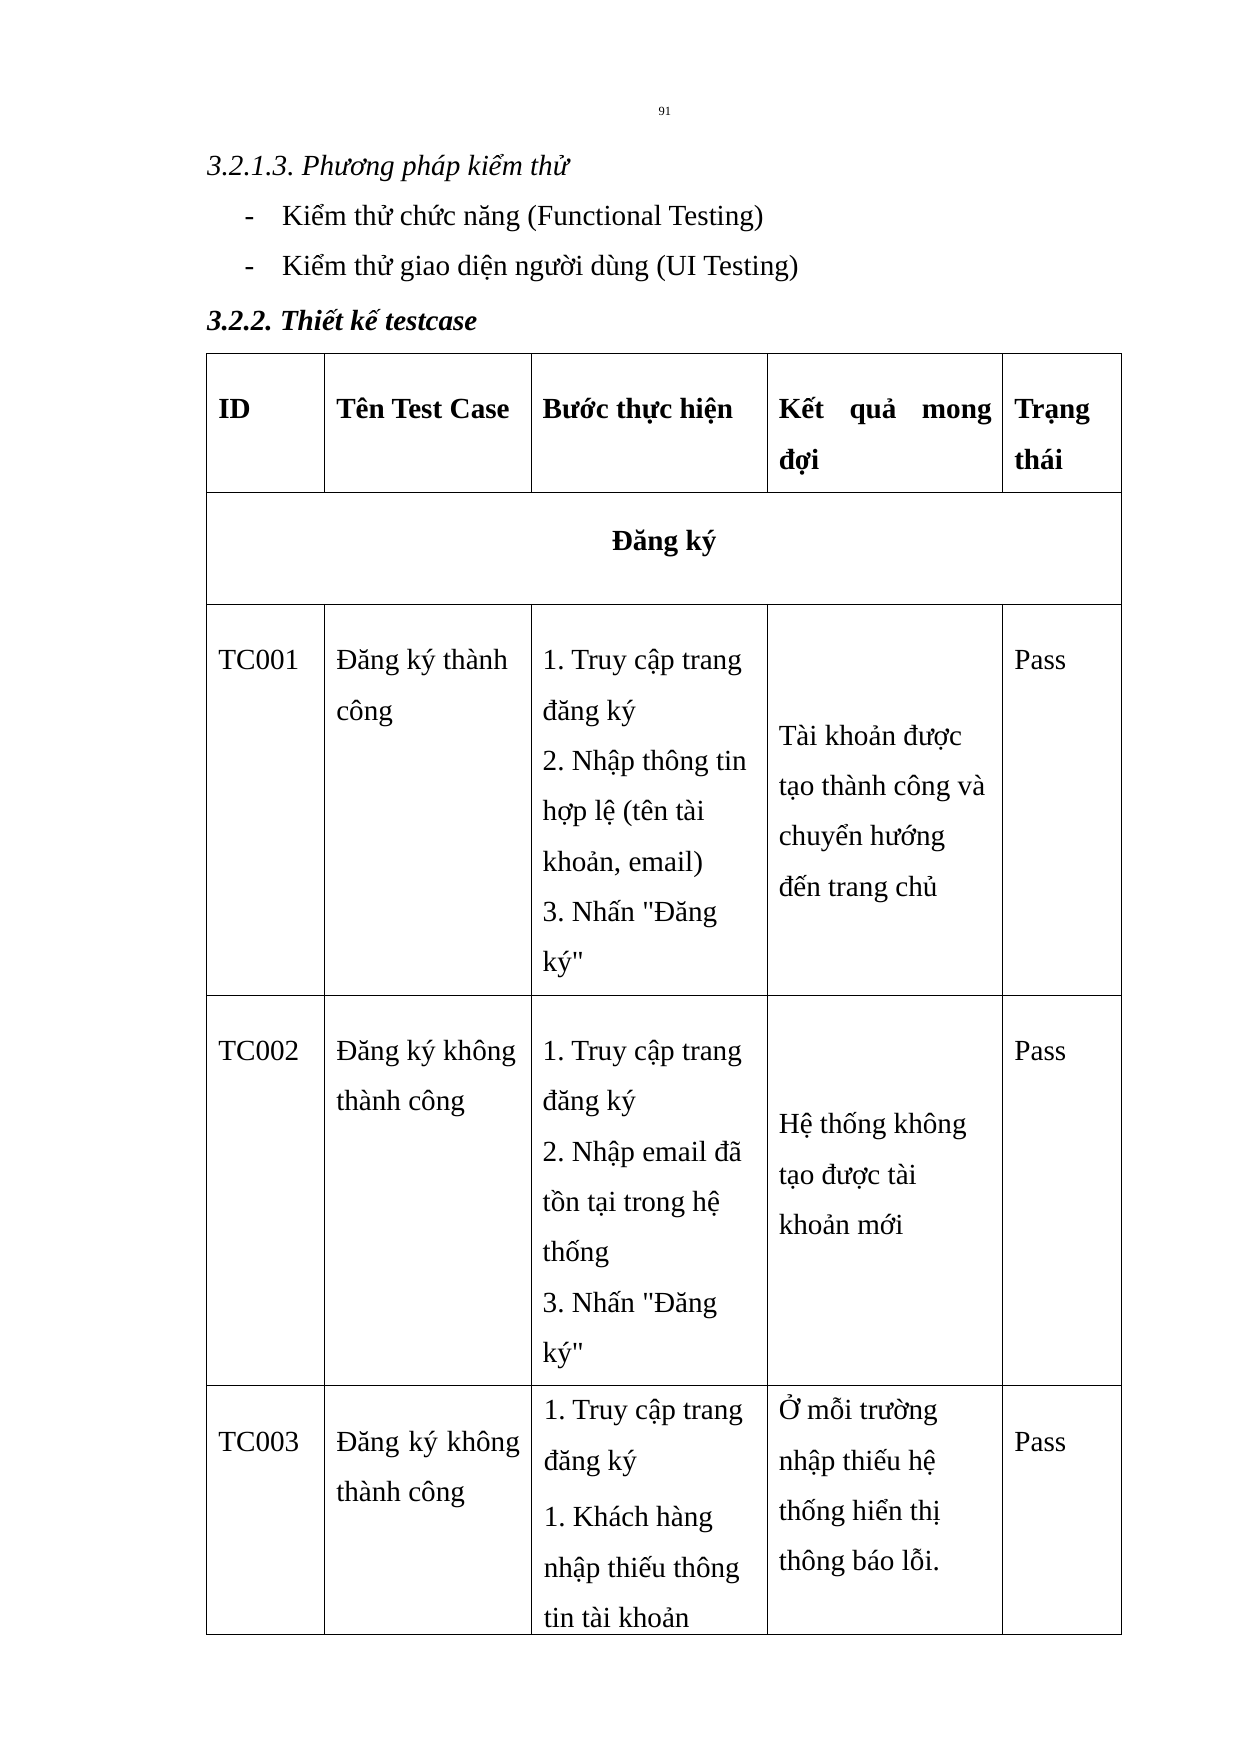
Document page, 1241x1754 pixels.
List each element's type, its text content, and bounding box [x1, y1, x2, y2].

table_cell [532, 1386, 767, 1633]
table_header Kết quả mong đợi [768, 354, 1002, 492]
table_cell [768, 1386, 1002, 1633]
table_cell 1. Truy cập trang đăng ký 2. Nhập email đã tồn tại trong hệ thống 3. Nhấn "Đăng ký" [532, 996, 767, 1385]
subtitle 3.2.1.3. Phương pháp kiểm thử [207, 148, 1122, 181]
table_header Bước thực hiện [532, 354, 767, 492]
table_cell Tài khoản được tạo thành công và chuyển hướng đến trang chủ [768, 605, 1002, 994]
table_cell Pass [1003, 1386, 1121, 1633]
table_cell Đăng ký [207, 493, 1121, 604]
table_cell Đăng ký không thành công [325, 996, 531, 1385]
list Kiểm thử giao diện người dùng (UI Testing) [244, 248, 1122, 282]
table_cell TC001 [207, 605, 324, 994]
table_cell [325, 1386, 531, 1633]
table_cell Pass [1003, 605, 1121, 994]
table_cell Hệ thống không tạo được tài khoản mới [768, 996, 1002, 1385]
table_cell TC002 [207, 996, 324, 1385]
table_cell 1. Truy cập trang đăng ký 2. Nhập thông tin hợp lệ (tên tài khoản, email) 3. Nhấn "Đăng ký" [532, 605, 767, 994]
table_cell TC003 [207, 1386, 324, 1633]
table_cell Đăng ký thành công [325, 605, 531, 994]
list Kiểm thử chức năng (Functional Testing) [244, 198, 1122, 232]
table_header Tên Test Case [325, 354, 531, 492]
subtitle 3.2.2. Thiết kế testcase [207, 303, 1122, 336]
table_header ID [207, 354, 324, 492]
table_cell Pass [1003, 996, 1121, 1385]
table_header Trạng thái [1003, 354, 1121, 492]
